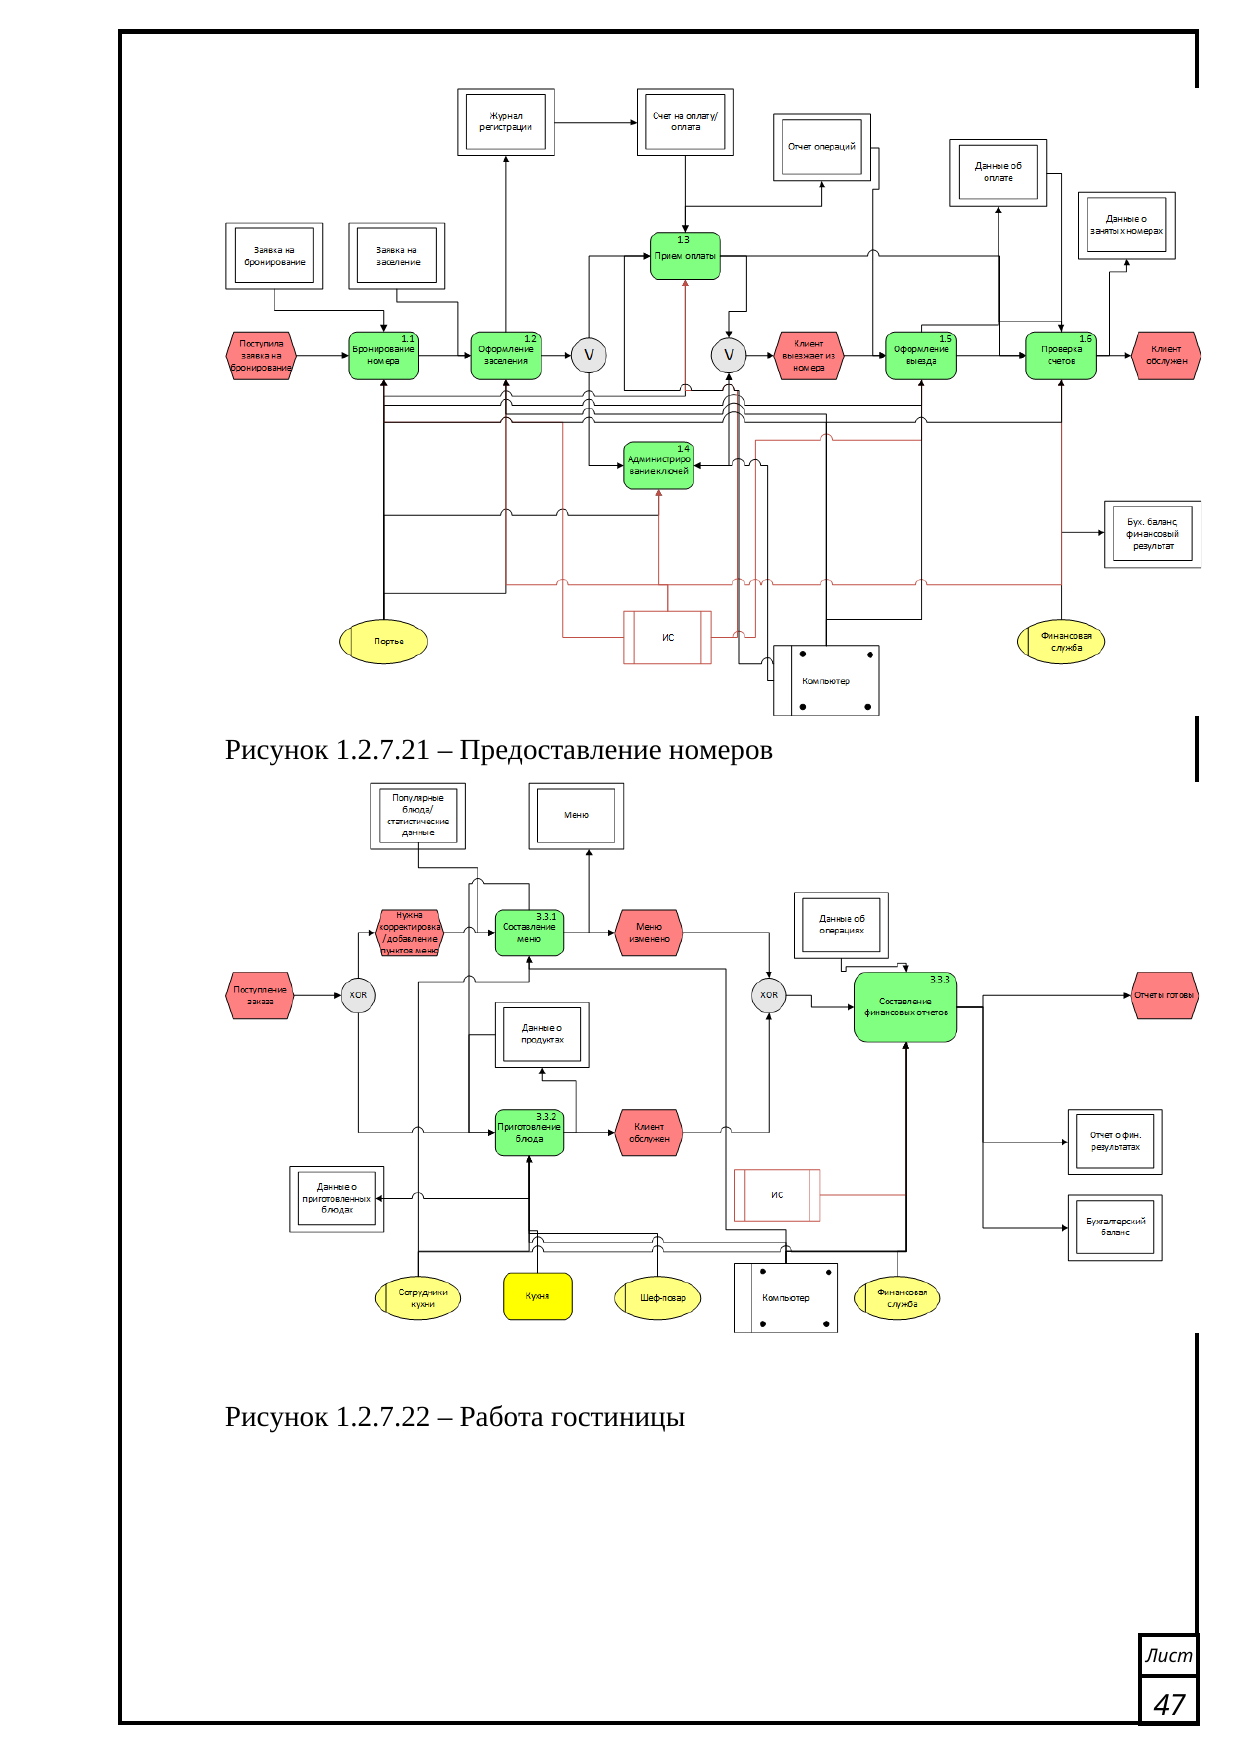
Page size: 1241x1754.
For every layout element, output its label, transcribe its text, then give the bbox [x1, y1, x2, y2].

picture [224, 88, 1202, 716]
text Рисунок 1.2.7.21 – Предоставление номеров [136, 732, 1178, 766]
picture [224, 782, 1200, 1333]
text Рисунок 1.2.7.22 – Работа гостиницы [136, 1399, 1178, 1433]
